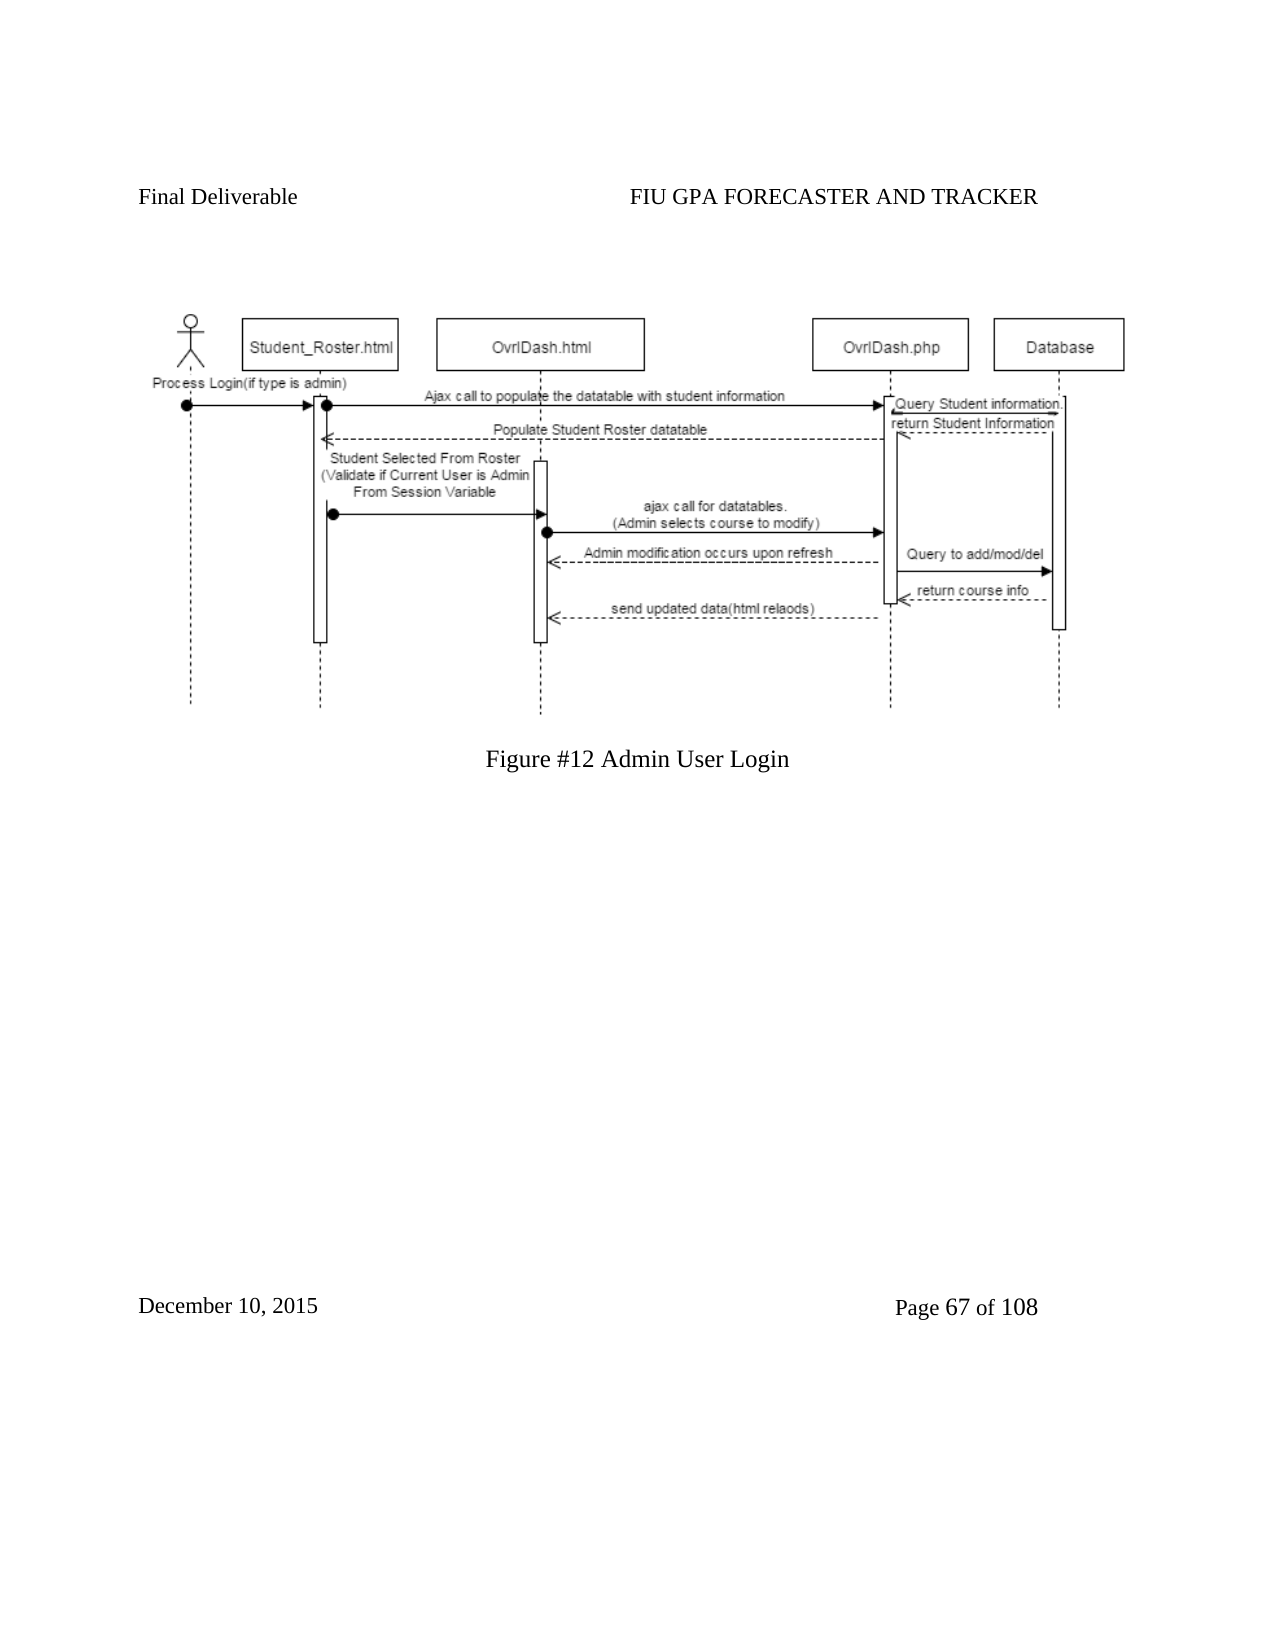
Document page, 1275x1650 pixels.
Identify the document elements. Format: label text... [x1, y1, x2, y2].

text Figure #12 Admin User Login [150, 744, 1125, 773]
